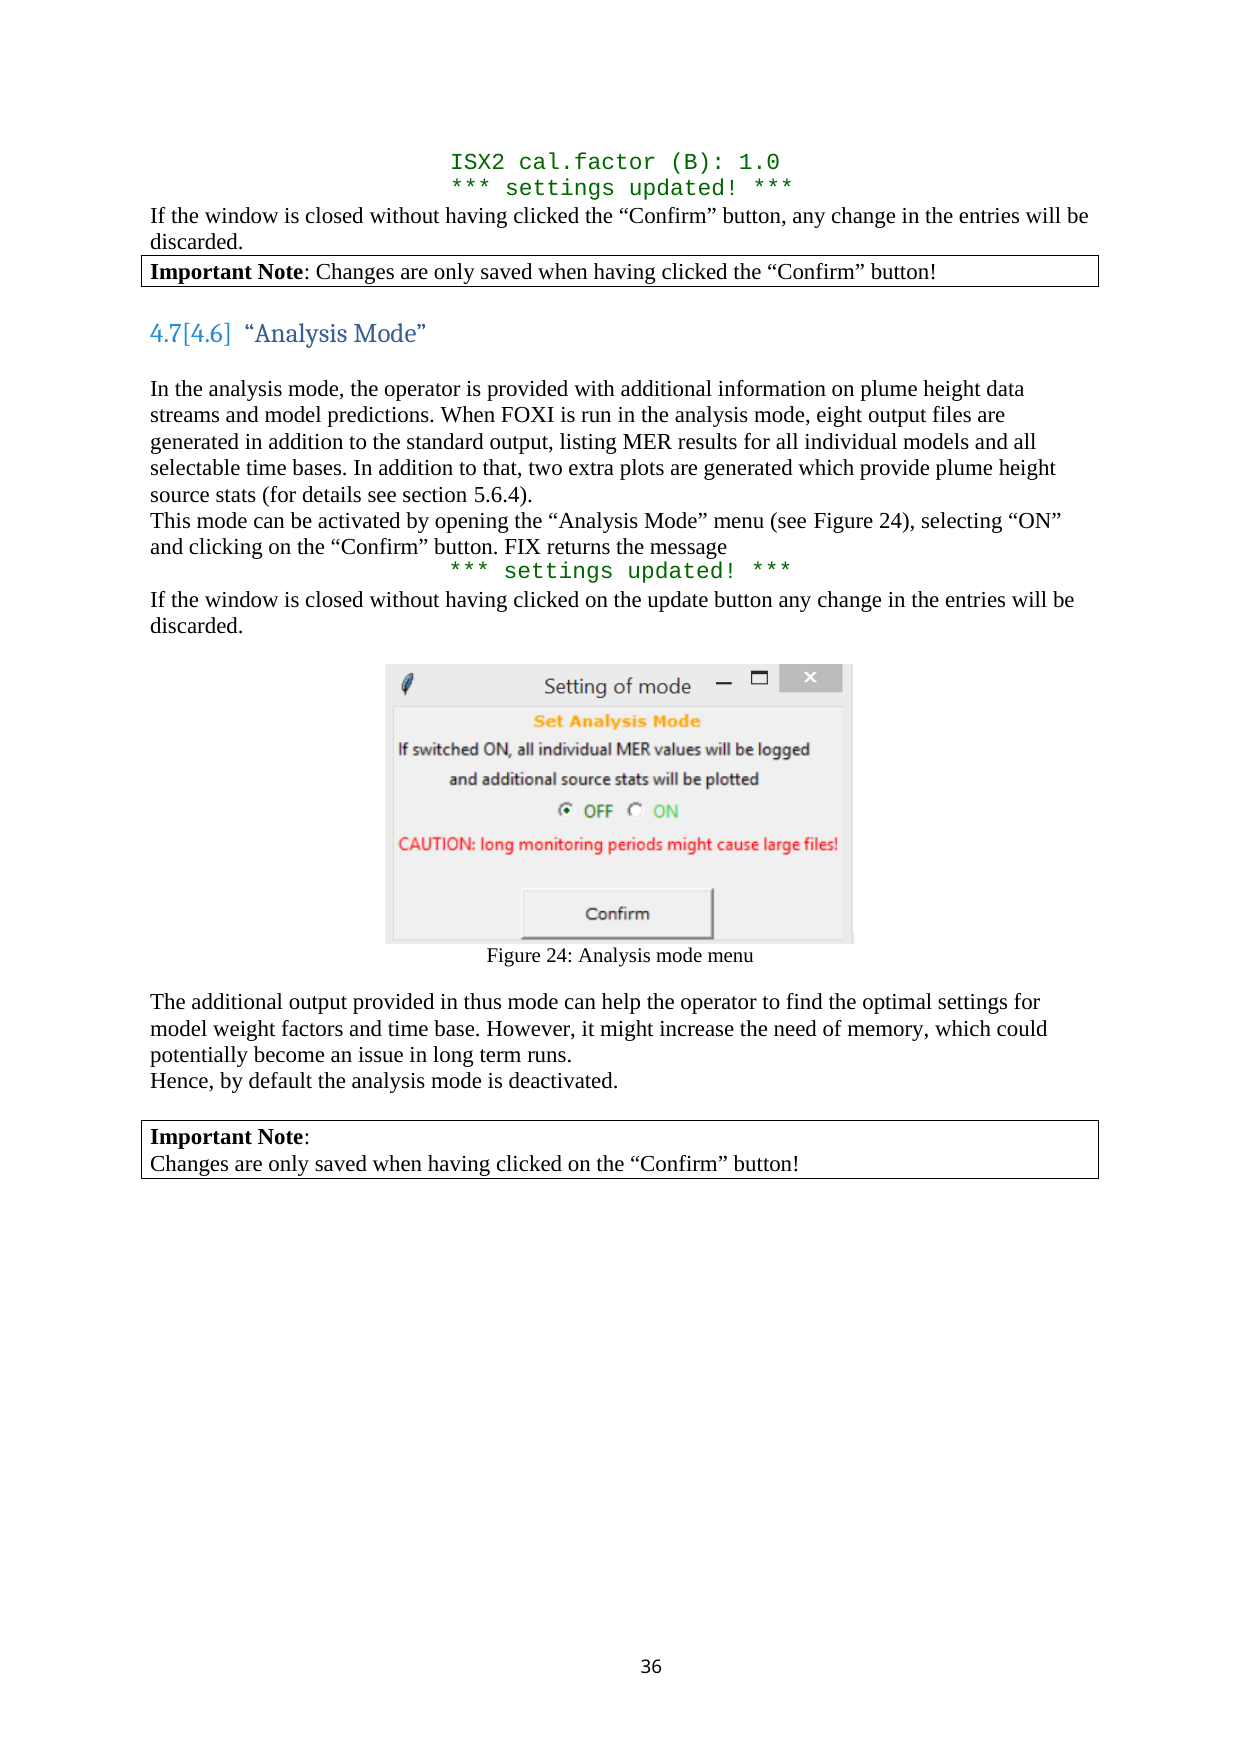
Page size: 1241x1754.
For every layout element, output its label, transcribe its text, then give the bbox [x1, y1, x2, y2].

text Figure : Analysis mode menu [150, 943, 1090, 967]
text If the window is closed without having clicked on the update button any change in the entries will be discarded. [150, 586, 1090, 638]
text ISX2 cal.factor (B): 1.0 [450, 150, 1090, 176]
text Hence, by default the analysis mode is deactivated. [150, 1067, 1090, 1094]
text Important Note: Changes are only saved when having clicked the “Confirm” button! [142, 256, 1098, 286]
text If the window is closed without having clicked the “Confirm” button, any change in the entries will be discarded. [150, 202, 1090, 254]
text *** settings updated! *** [450, 176, 1090, 202]
picture [385, 664, 855, 944]
text The additional output provided in thus mode can help the operator to find the optimal settings for model weight factors and time base. However, it might increase the need of memory, which could potentially become an issue in long term runs. [150, 988, 1090, 1067]
text Important Note: [142, 1121, 1098, 1146]
text In the analysis mode, the operator is provided with additional information on plume height data streams and model predictions. When FOXI is run in the analysis mode, eight output files are generated in addition to the standard output, listing MER results for all individual models and all selectable time bases. In addition to that, two extra plots are generated which provide plume height source stats (for details see section 5.6.4). [150, 375, 1090, 507]
text *** settings updated! *** [150, 560, 1090, 586]
text Changes are only saved when having clicked on the “Confirm” button! [142, 1146, 1098, 1178]
text This mode can be activated by opening the “Analysis Mode” menu (see Figure 21), selecting “ON” and clicking on the “Confirm” button. FIX returns the message [150, 507, 1090, 560]
subtitle “Analysis Mode” [150, 318, 1090, 349]
